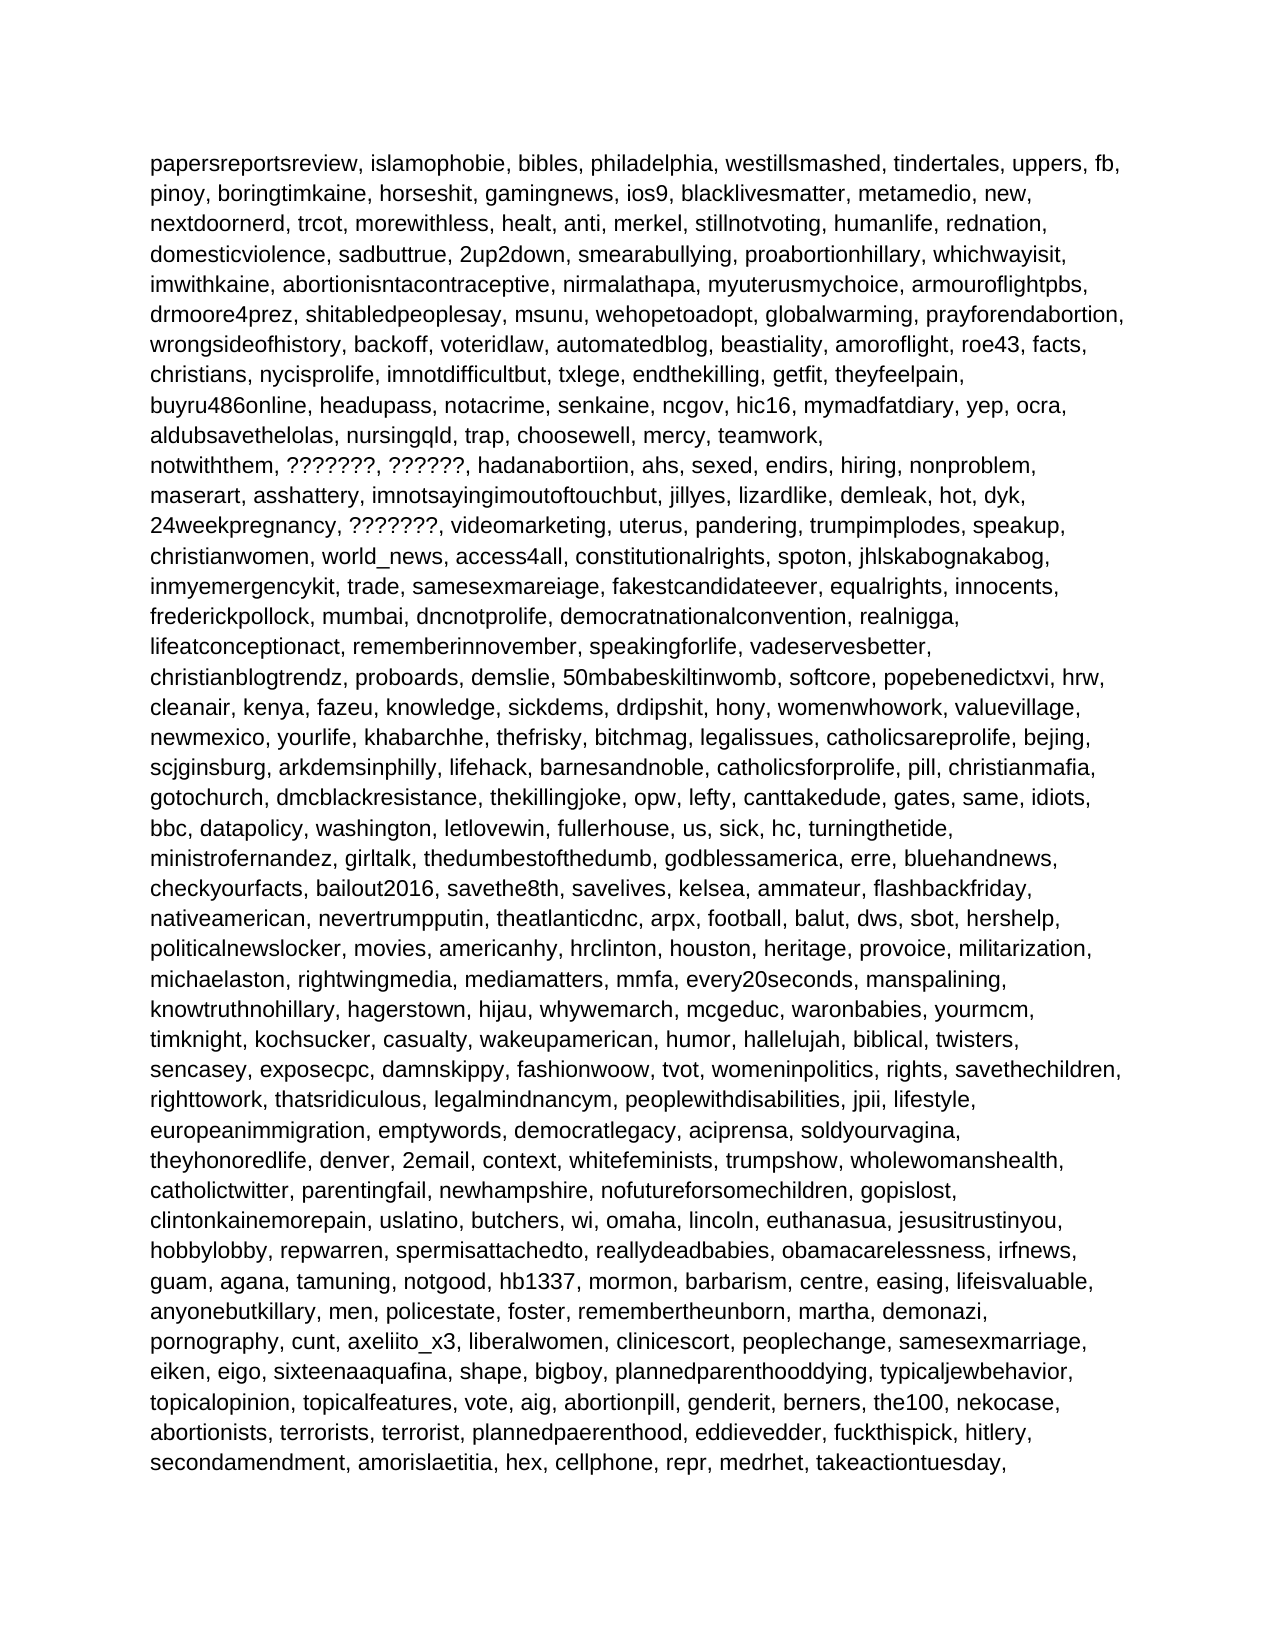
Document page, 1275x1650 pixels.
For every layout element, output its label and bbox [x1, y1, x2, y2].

text [150, 150, 1125, 1475]
